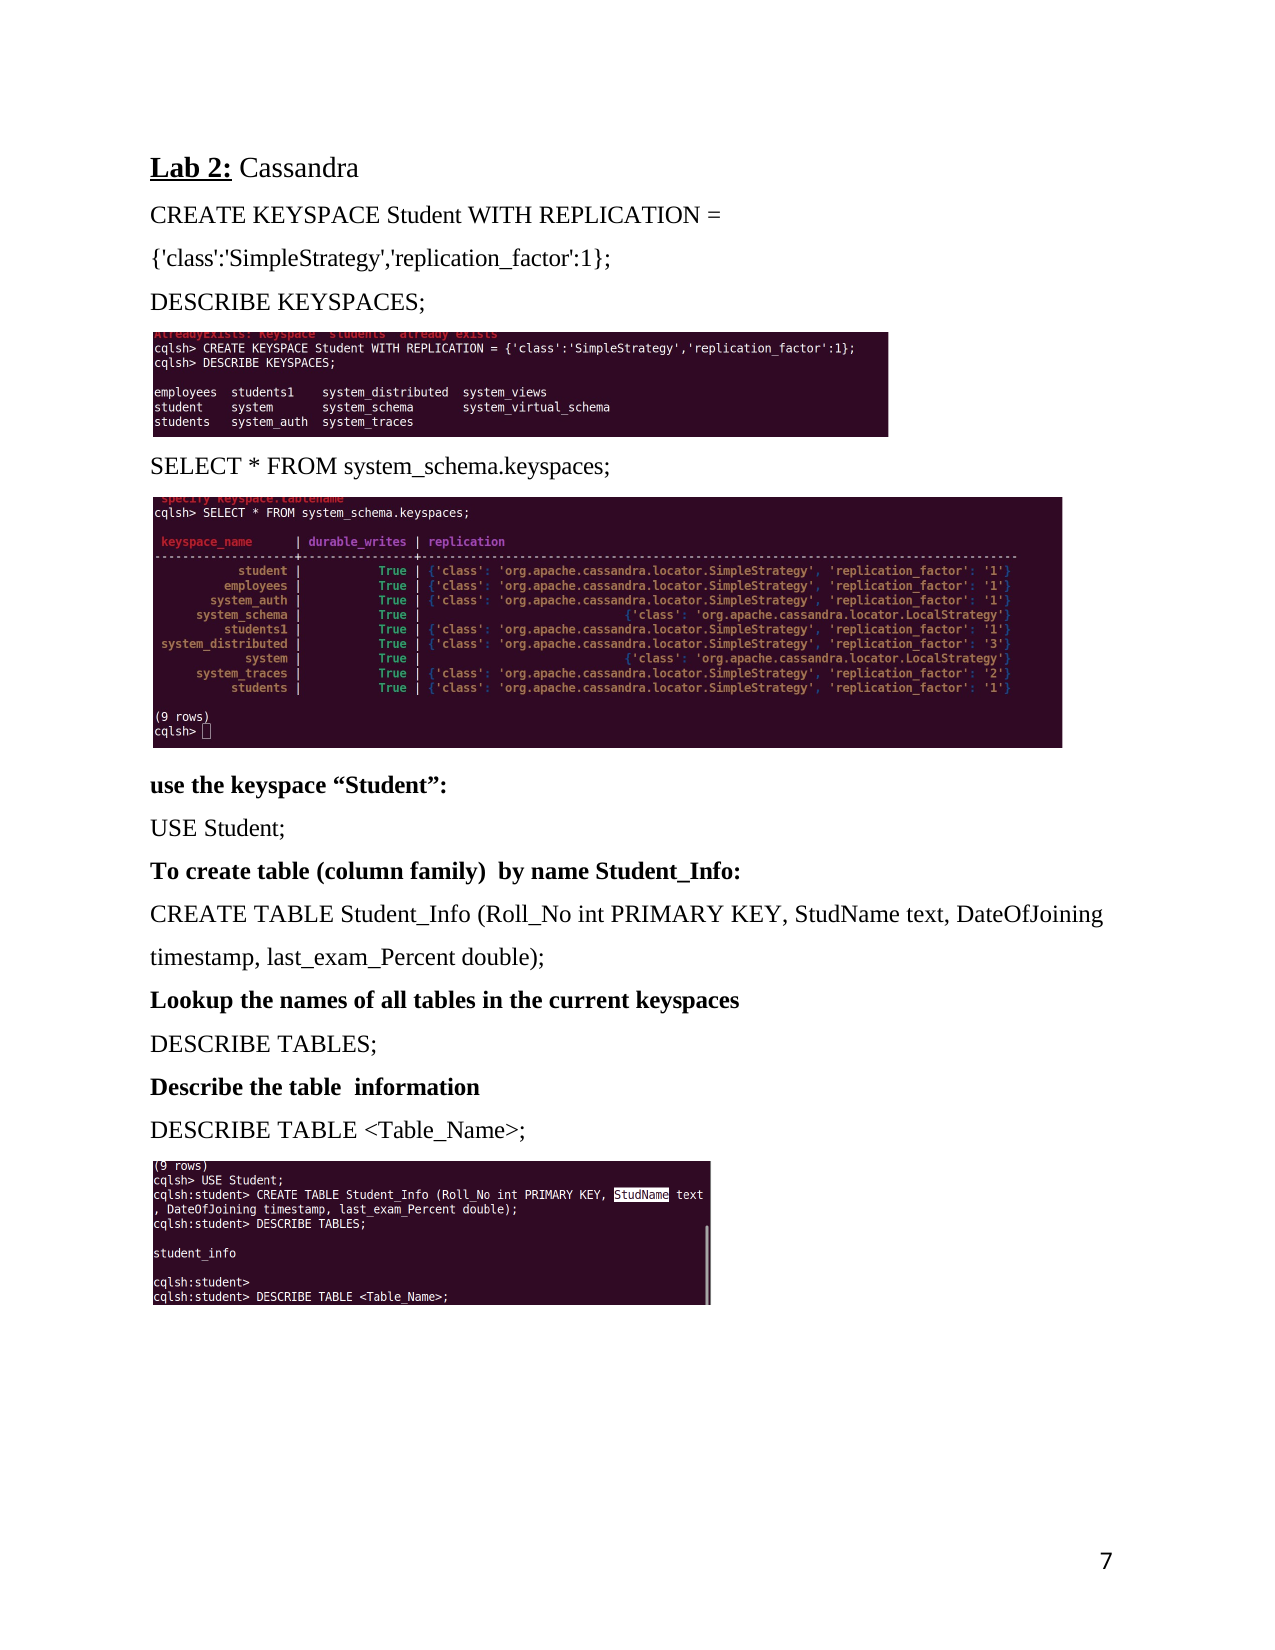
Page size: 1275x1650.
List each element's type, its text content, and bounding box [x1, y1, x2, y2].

picture [153, 332, 889, 437]
text DESCRIBE TABLE <Table_Name>; [150, 1115, 1275, 1144]
text CREATE TABLE Student_Info (Roll_No int PRIMARY KEY, StudName text, DateOfJoining timestamp, last_exam_Percent double); [150, 899, 1122, 971]
subtitle Lookup the names of all tables in the current keyspaces [150, 986, 1275, 1014]
picture [153, 1161, 712, 1305]
text DESCRIBE TABLES; [150, 1029, 1275, 1057]
subtitle Describe the table information [150, 1072, 1275, 1101]
text CREATE KEYSPACE Student WITH REPLICATION = [150, 201, 1275, 229]
text {'class':'SimpleStrategy','replication_factor':1}; [150, 243, 1275, 272]
text DESCRIBE KEYSPACES; [150, 287, 1275, 315]
subtitle To create table (column family) by name Student_Info: [150, 856, 1275, 885]
picture [153, 497, 1063, 748]
text Lab 2: Cassandra [150, 150, 418, 183]
text USE Student; [150, 813, 1275, 842]
